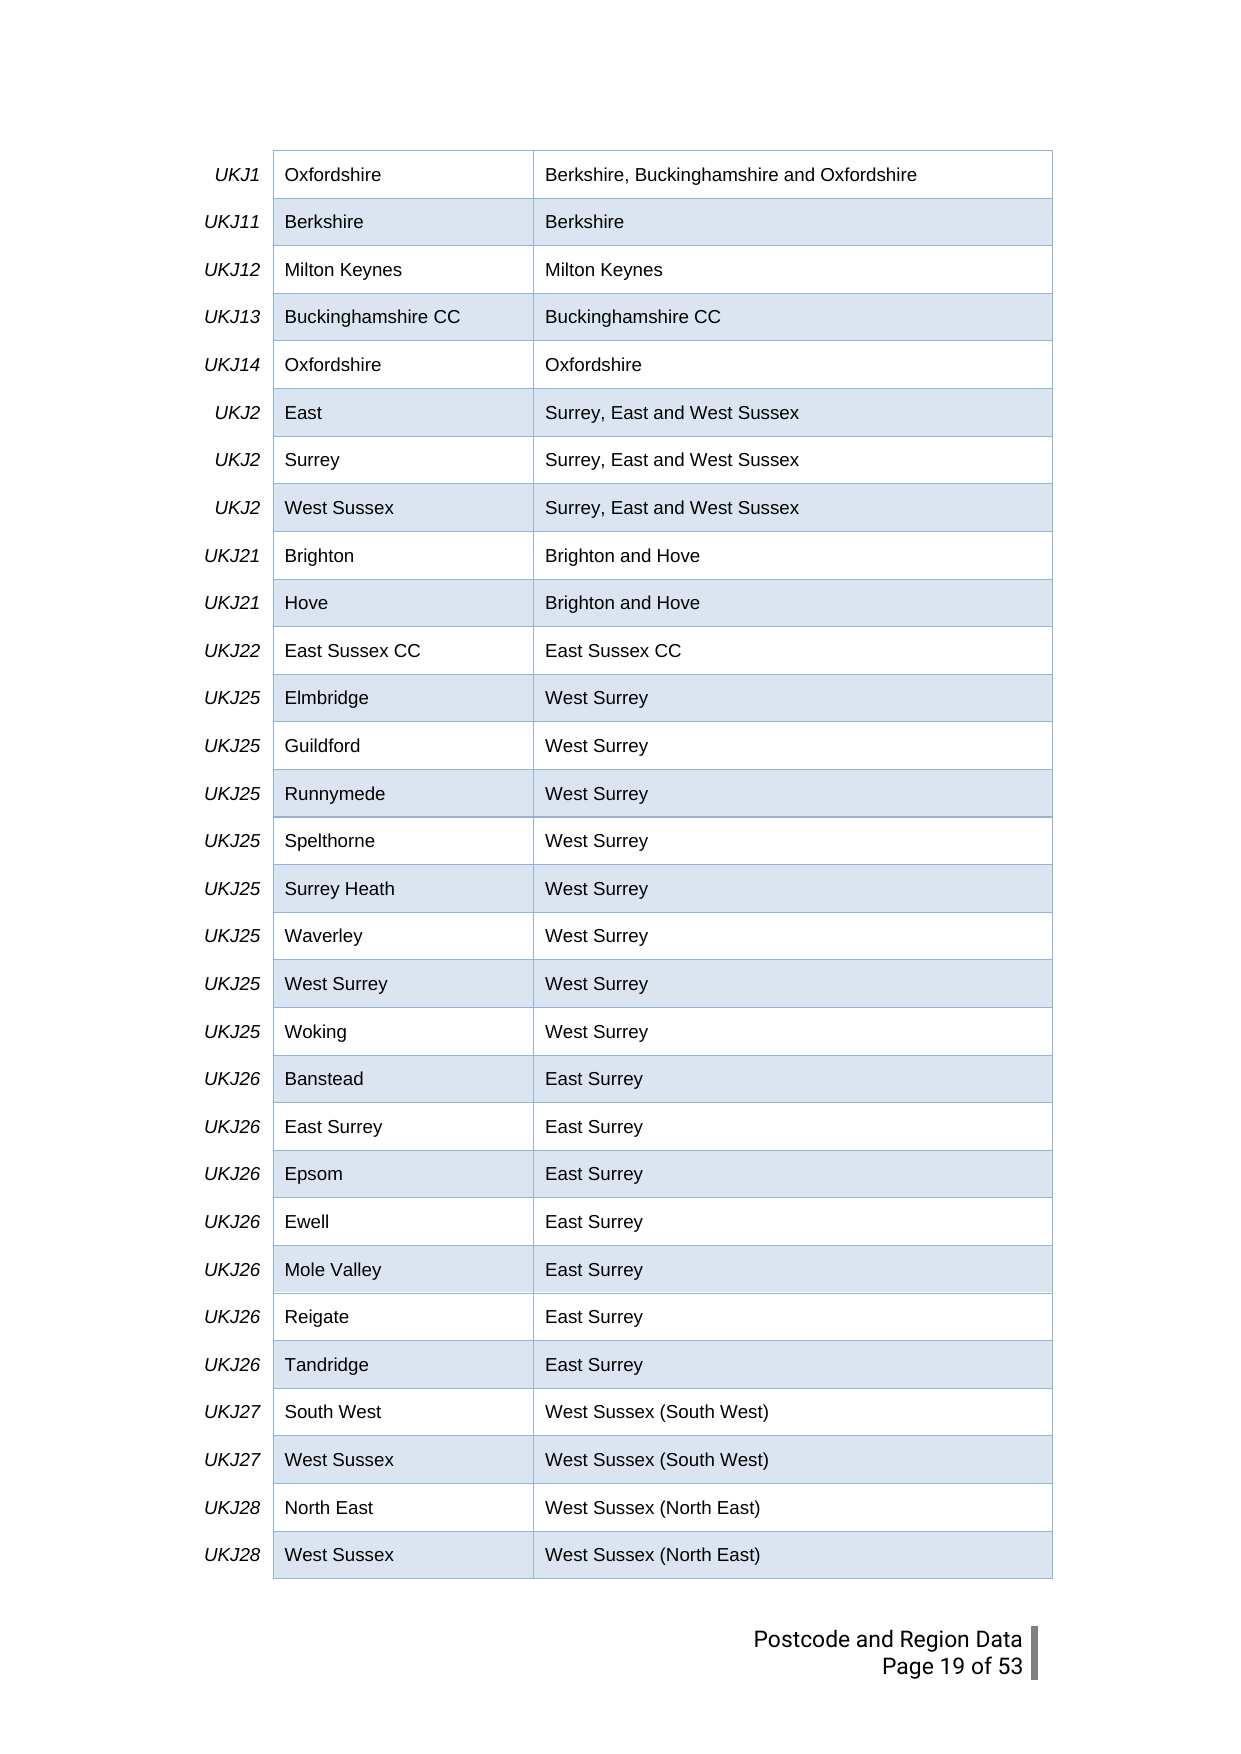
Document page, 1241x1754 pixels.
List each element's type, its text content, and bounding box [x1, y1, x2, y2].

table_cell West Sussex [274, 484, 533, 531]
table_cell East Sussex CC [534, 627, 1052, 674]
table_cell Oxfordshire [274, 151, 533, 198]
table_cell UKJ26 [188, 1340, 273, 1388]
table_cell Waverley [274, 913, 533, 959]
table_cell East [274, 389, 533, 436]
table_cell Oxfordshire [274, 341, 533, 388]
table_cell Milton Keynes [534, 246, 1052, 293]
table_cell UKJ26 [188, 1102, 273, 1150]
table_cell East Surrey [274, 1103, 533, 1150]
table_cell South West [274, 1389, 533, 1435]
table_cell UKJ26 [188, 1293, 273, 1340]
table_cell East Sussex CC [274, 627, 533, 674]
table_cell UKJ2 [188, 388, 273, 436]
table_cell UKJ21 [188, 579, 273, 626]
table_cell UKJ25 [188, 959, 273, 1007]
table_cell UKJ13 [188, 293, 273, 340]
table_cell West Surrey [534, 960, 1052, 1007]
table_cell UKJ25 [188, 816, 273, 864]
table_cell Elmbridge [274, 675, 533, 721]
table_cell West Sussex (North East) [534, 1532, 1052, 1578]
table_cell UKJ2 [188, 483, 273, 531]
table_cell Berkshire [534, 199, 1052, 245]
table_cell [534, 151, 1052, 198]
table_cell Reigate [274, 1294, 533, 1340]
table_cell West Surrey [534, 722, 1052, 769]
table_cell Berkshire [274, 199, 533, 245]
table_cell Brighton and Hove [534, 580, 1052, 626]
table_cell UKJ11 [188, 198, 273, 245]
table_cell Mole Valley [274, 1246, 533, 1292]
table_cell Buckinghamshire CC [274, 294, 533, 340]
table_cell North East [274, 1484, 533, 1531]
table_cell West Sussex [274, 1436, 533, 1483]
table_cell East Surrey [534, 1198, 1052, 1245]
table_cell UKJ25 [188, 1007, 273, 1054]
table_cell UKJ26 [188, 1197, 273, 1245]
table_cell East Surrey [534, 1246, 1052, 1292]
table_cell Spelthorne [274, 818, 533, 864]
table_cell Surrey [274, 437, 533, 483]
table_cell Ewell [274, 1198, 533, 1245]
table_cell West Surrey [534, 818, 1052, 864]
table_cell Brighton [274, 532, 533, 578]
table_cell East Surrey [534, 1103, 1052, 1150]
table_cell West Surrey [534, 1008, 1052, 1054]
table_cell Brighton and Hove [534, 532, 1052, 578]
table_cell UKJ1 [188, 150, 273, 198]
table_cell Banstead [274, 1056, 533, 1102]
table_cell West Surrey [534, 675, 1052, 721]
table_cell Surrey Heath [274, 865, 533, 912]
table_cell West Sussex (South West) [534, 1436, 1052, 1483]
table_cell UKJ25 [188, 674, 273, 721]
table_cell Epsom [274, 1151, 533, 1197]
table_cell East Surrey [534, 1056, 1052, 1102]
table_cell Woking [274, 1008, 533, 1054]
table_cell UKJ26 [188, 1245, 273, 1292]
table_cell UKJ21 [188, 531, 273, 578]
table_cell West Surrey [534, 770, 1052, 816]
table_cell West Sussex (South West) [534, 1389, 1052, 1435]
table_cell UKJ27 [188, 1388, 273, 1435]
table_cell Buckinghamshire CC [534, 294, 1052, 340]
table_cell UKJ26 [188, 1055, 273, 1102]
table_cell West Sussex [274, 1532, 533, 1578]
table_cell Surrey, East and West Sussex [534, 437, 1052, 483]
table_cell East Surrey [534, 1294, 1052, 1340]
table_cell East Surrey [534, 1151, 1052, 1197]
table_cell Tandridge [274, 1341, 533, 1388]
table_cell West Surrey [534, 913, 1052, 959]
table_cell West Surrey [274, 960, 533, 1007]
table_cell UKJ25 [188, 912, 273, 959]
table_cell Runnymede [274, 770, 533, 816]
table_cell UKJ26 [188, 1150, 273, 1197]
table_cell West Sussex (North East) [534, 1484, 1052, 1531]
table_cell West Surrey [534, 865, 1052, 912]
table_cell Surrey, East and West Sussex [534, 484, 1052, 531]
table_cell East Surrey [534, 1341, 1052, 1388]
table_cell Milton Keynes [274, 246, 533, 293]
table_cell UKJ2 [188, 436, 273, 483]
table_cell Surrey, East and West Sussex [534, 389, 1052, 436]
table_cell UKJ25 [188, 721, 273, 769]
table_cell Oxfordshire [534, 341, 1052, 388]
table_cell UKJ27 [188, 1435, 273, 1483]
table_cell UKJ12 [188, 245, 273, 293]
table_cell Guildford [274, 722, 533, 769]
table_cell UKJ22 [188, 626, 273, 674]
table_cell Hove [274, 580, 533, 626]
table_cell UKJ28 [188, 1483, 273, 1531]
table_cell UKJ14 [188, 340, 273, 388]
table_cell UKJ25 [188, 864, 273, 912]
table_cell UKJ28 [188, 1531, 273, 1578]
table_cell UKJ25 [188, 769, 273, 816]
